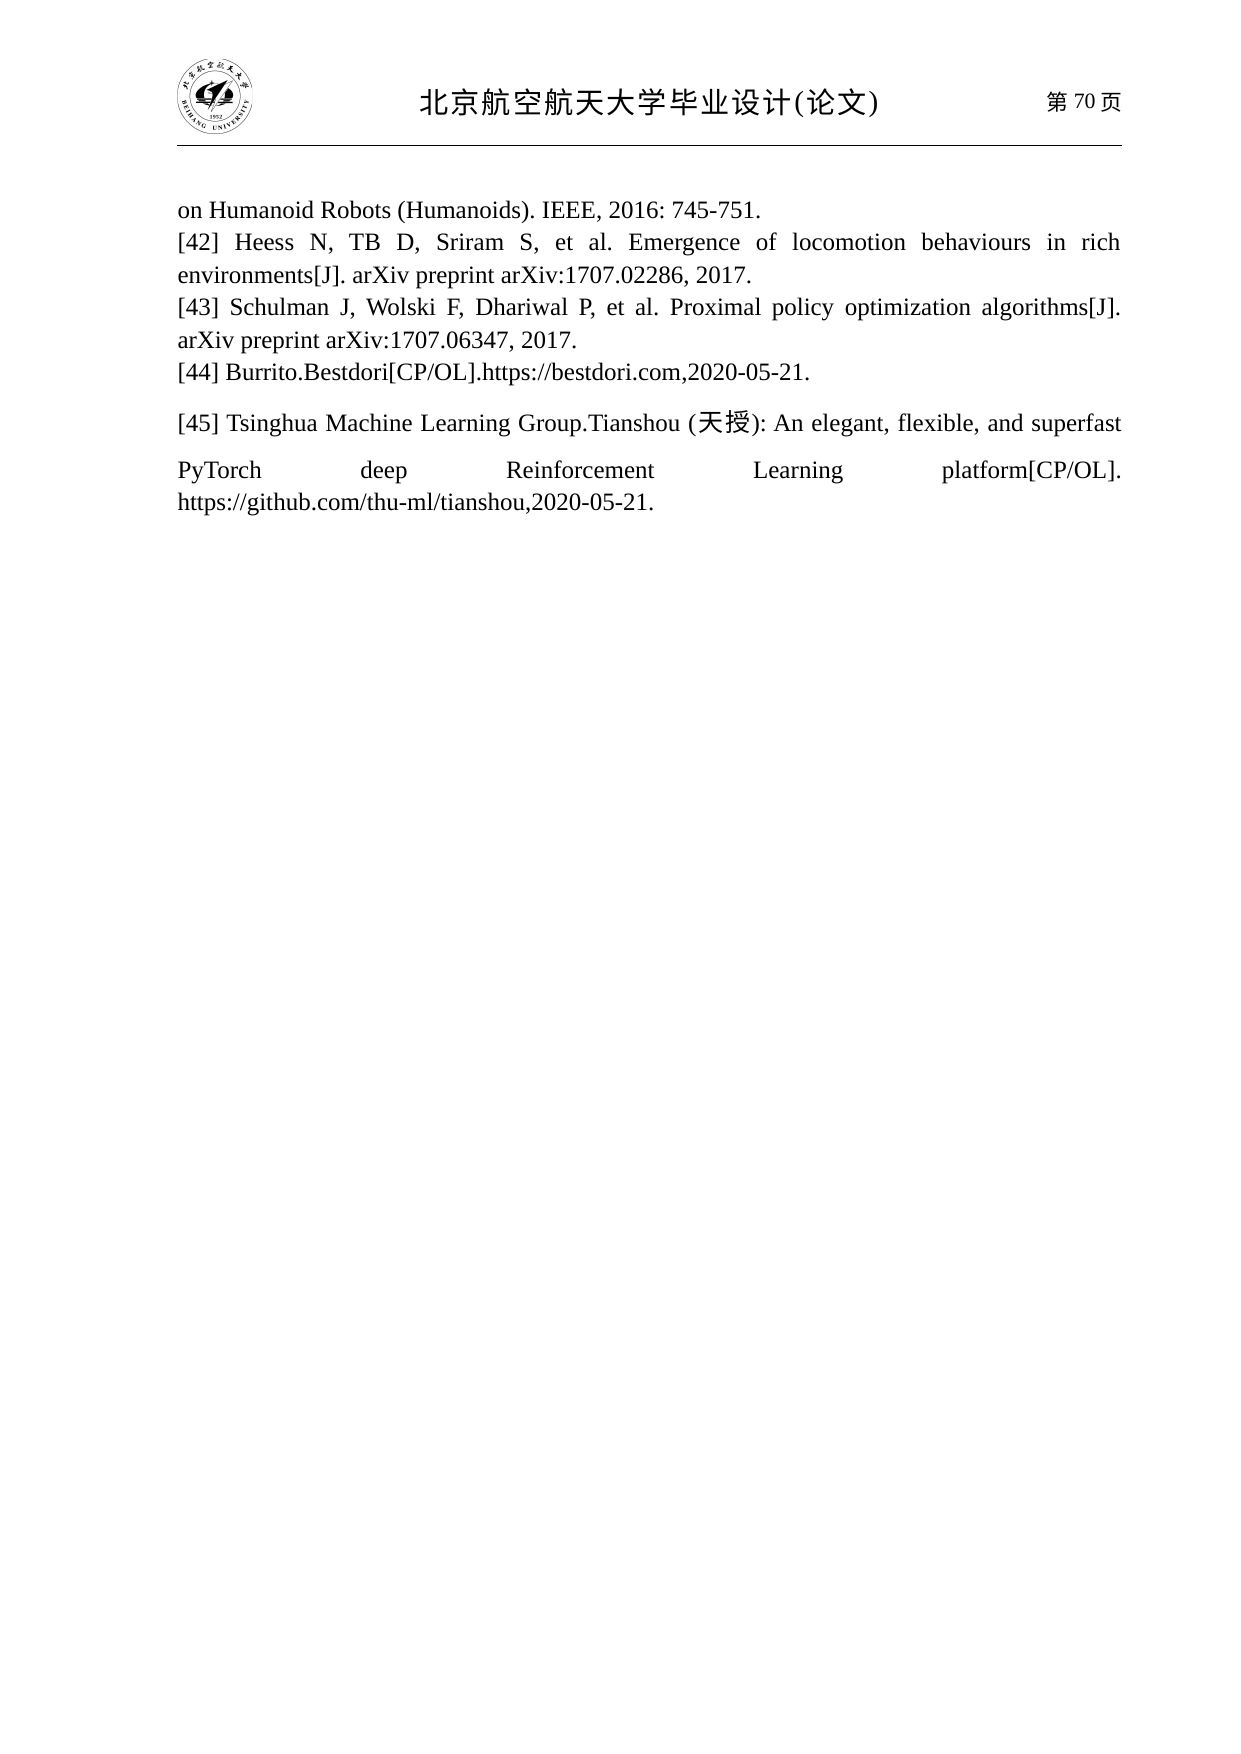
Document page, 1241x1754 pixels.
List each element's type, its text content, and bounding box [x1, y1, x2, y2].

text [43] Schulman J, Wolski F, Dhariwal P, et al. Proximal policy optimization algorithms[J]. arXiv preprint arXiv:1707.06347, 2017. [177, 290, 1122, 355]
text [42] Heess N, TB D, Sriram S, et al. Emergence of locomotion behaviours in rich environments[J]. arXiv preprint arXiv:1707.02286, 2017. [177, 225, 1122, 290]
picture [177, 59, 253, 134]
text [44] Burrito.Bestdori[CP/OL].https://bestdori.com,2020-05-21. [177, 355, 1122, 388]
text [45] Tsinghua Machine Learning Group.Tianshou (天授): An elegant, flexible, and superfast PyTorch deep Reinforcement Learning platform[CP/OL]. https://github.com/thu-ml/tianshou,2020-05-21. [177, 388, 1122, 518]
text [177, 193, 1122, 225]
